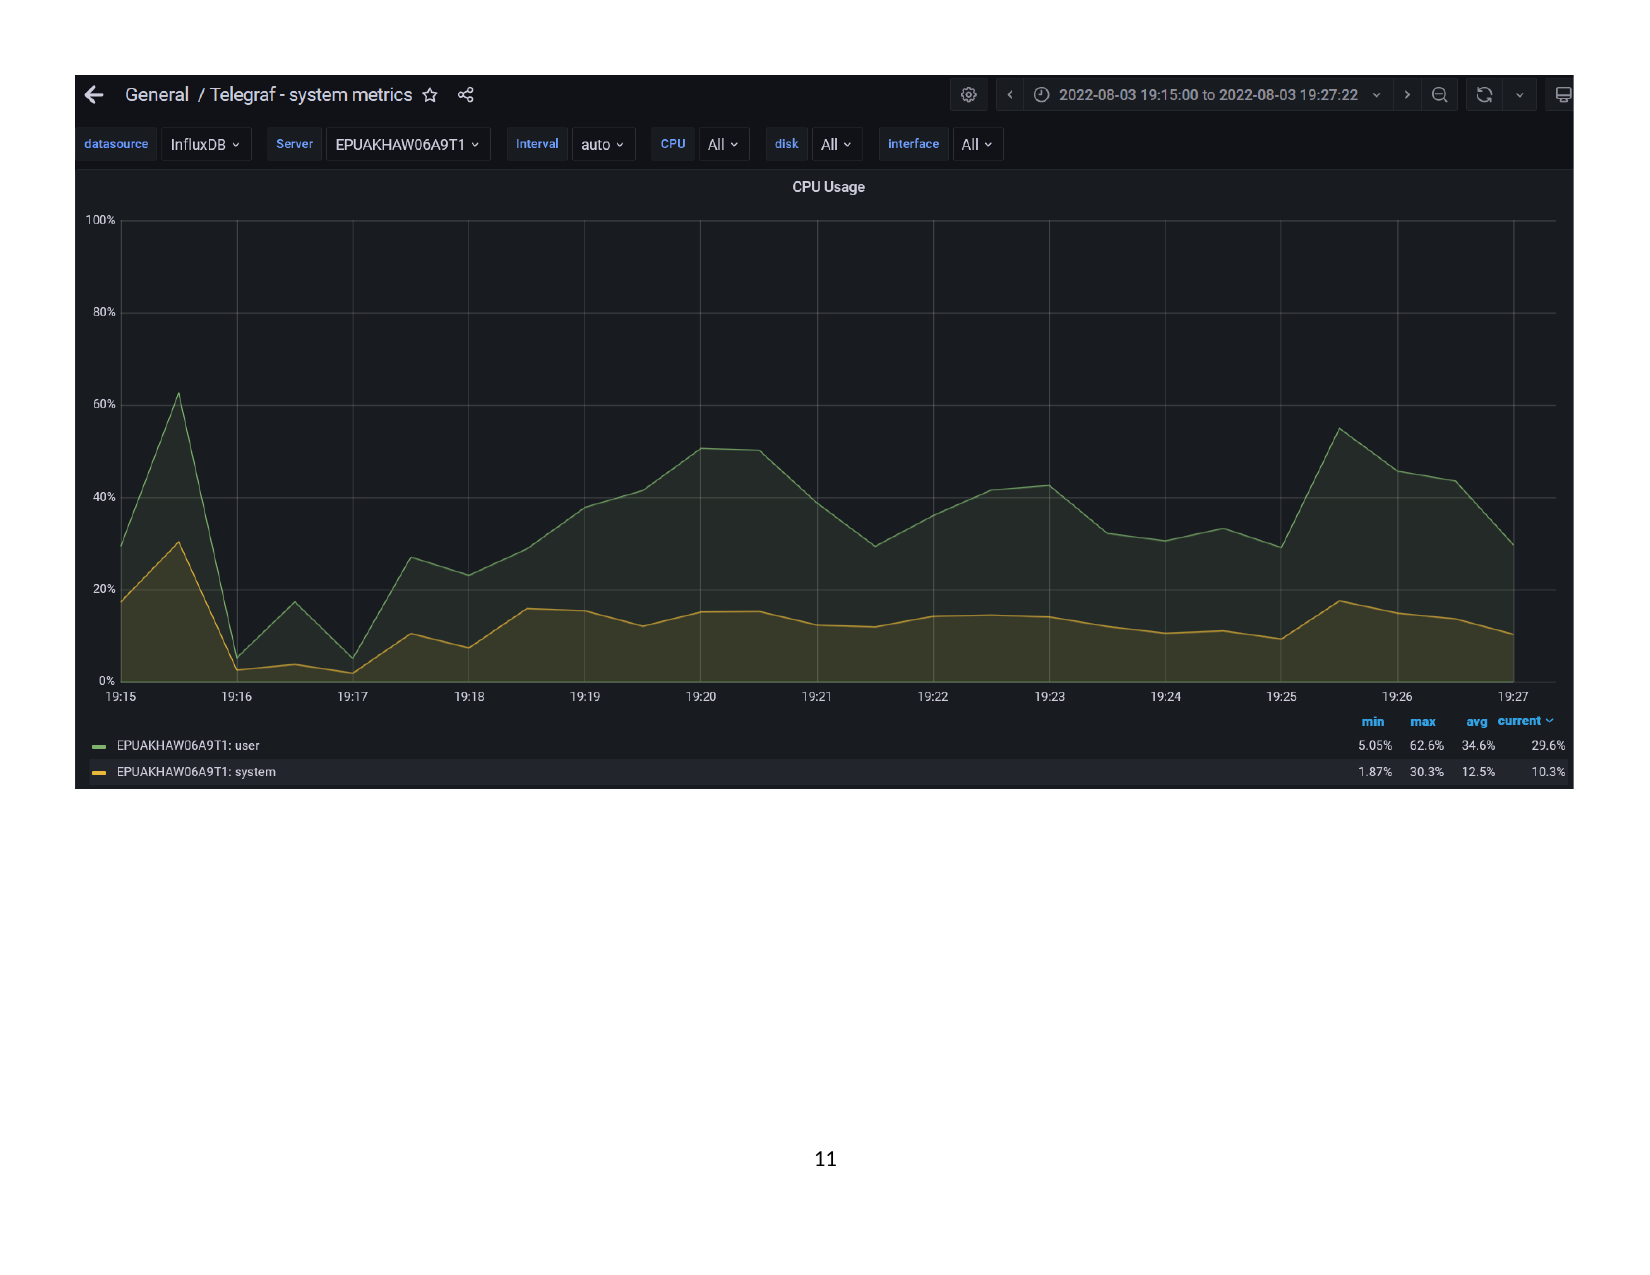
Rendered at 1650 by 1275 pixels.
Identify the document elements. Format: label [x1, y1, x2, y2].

picture [75, 75, 1574, 789]
